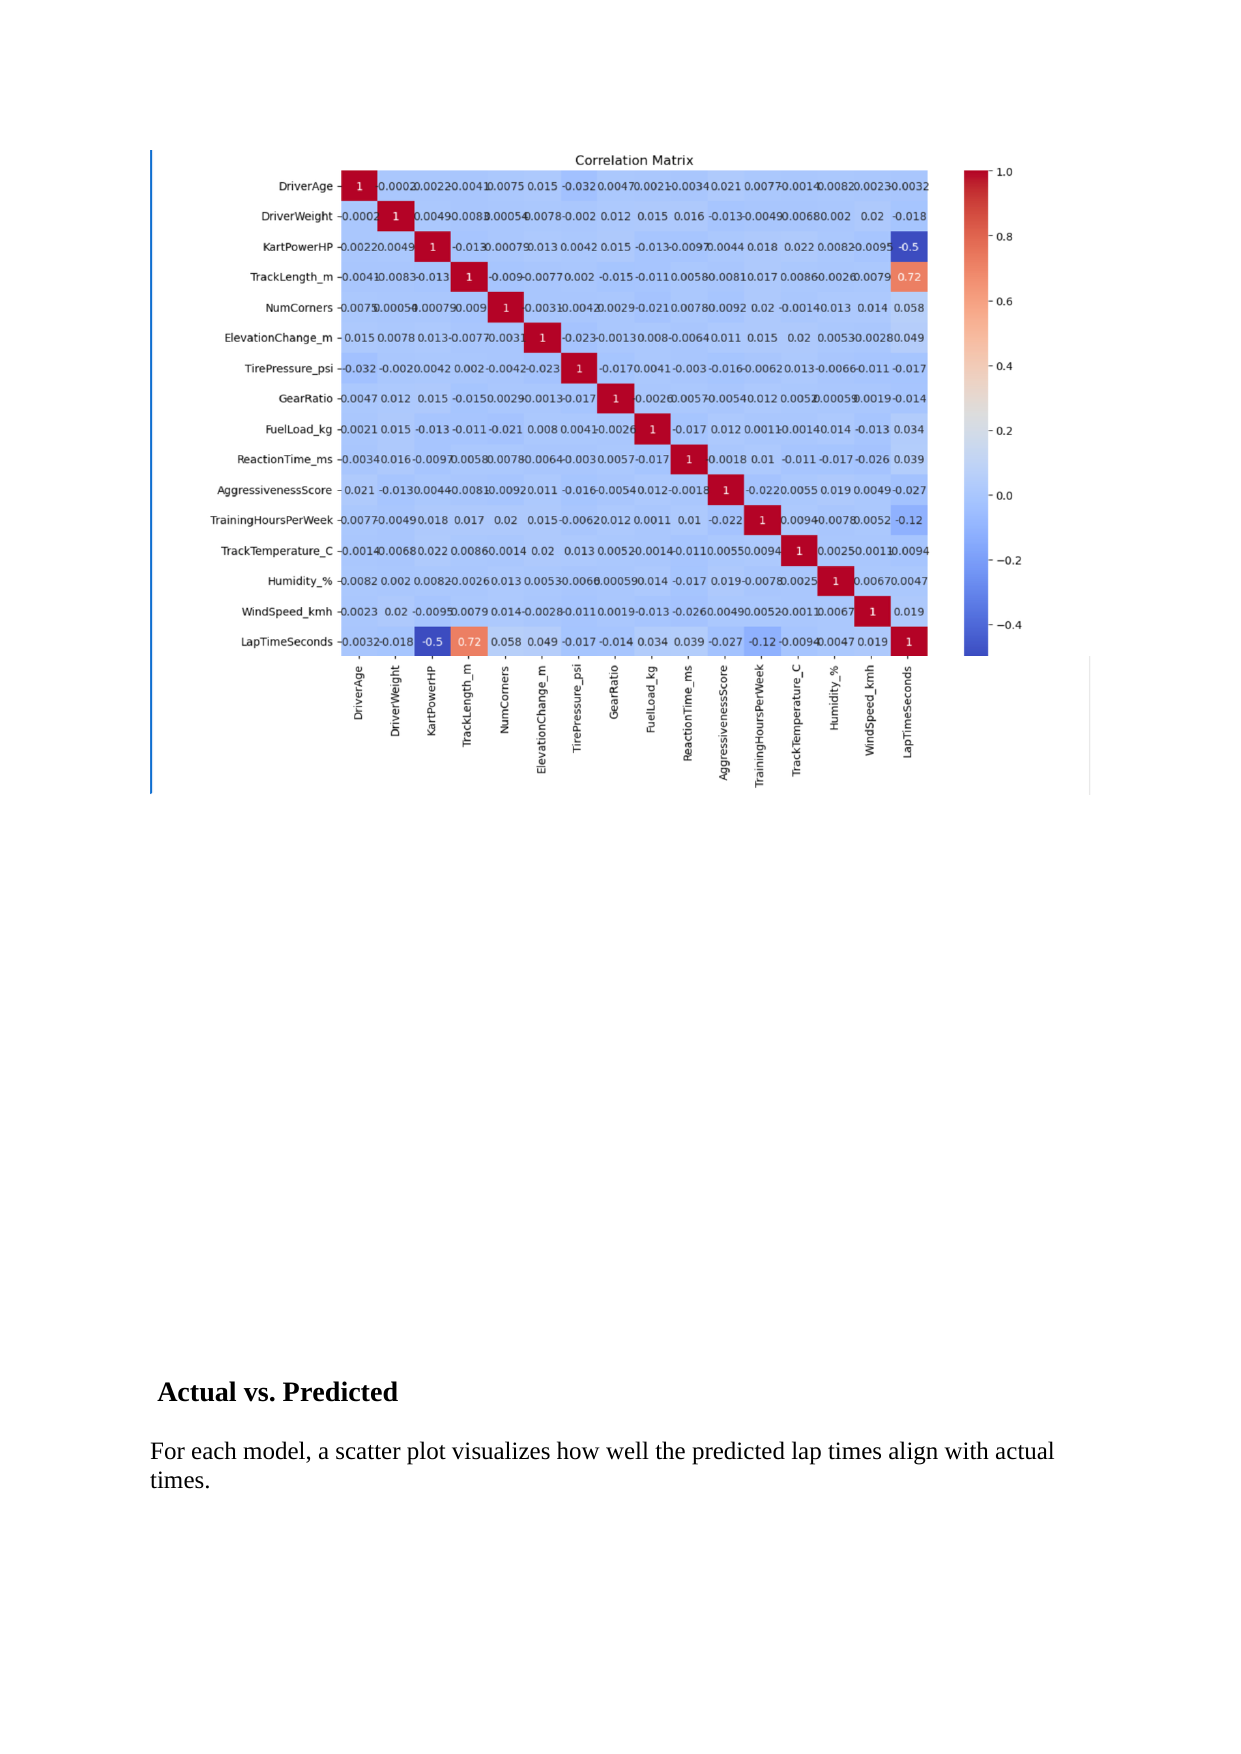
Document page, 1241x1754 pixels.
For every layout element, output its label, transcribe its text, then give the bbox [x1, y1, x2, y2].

picture [150, 150, 1091, 795]
text For each model, a scatter plot visualizes how well the predicted lap times align with actual times. [150, 1436, 1090, 1494]
text Actual vs. Predicted [150, 1375, 1090, 1407]
